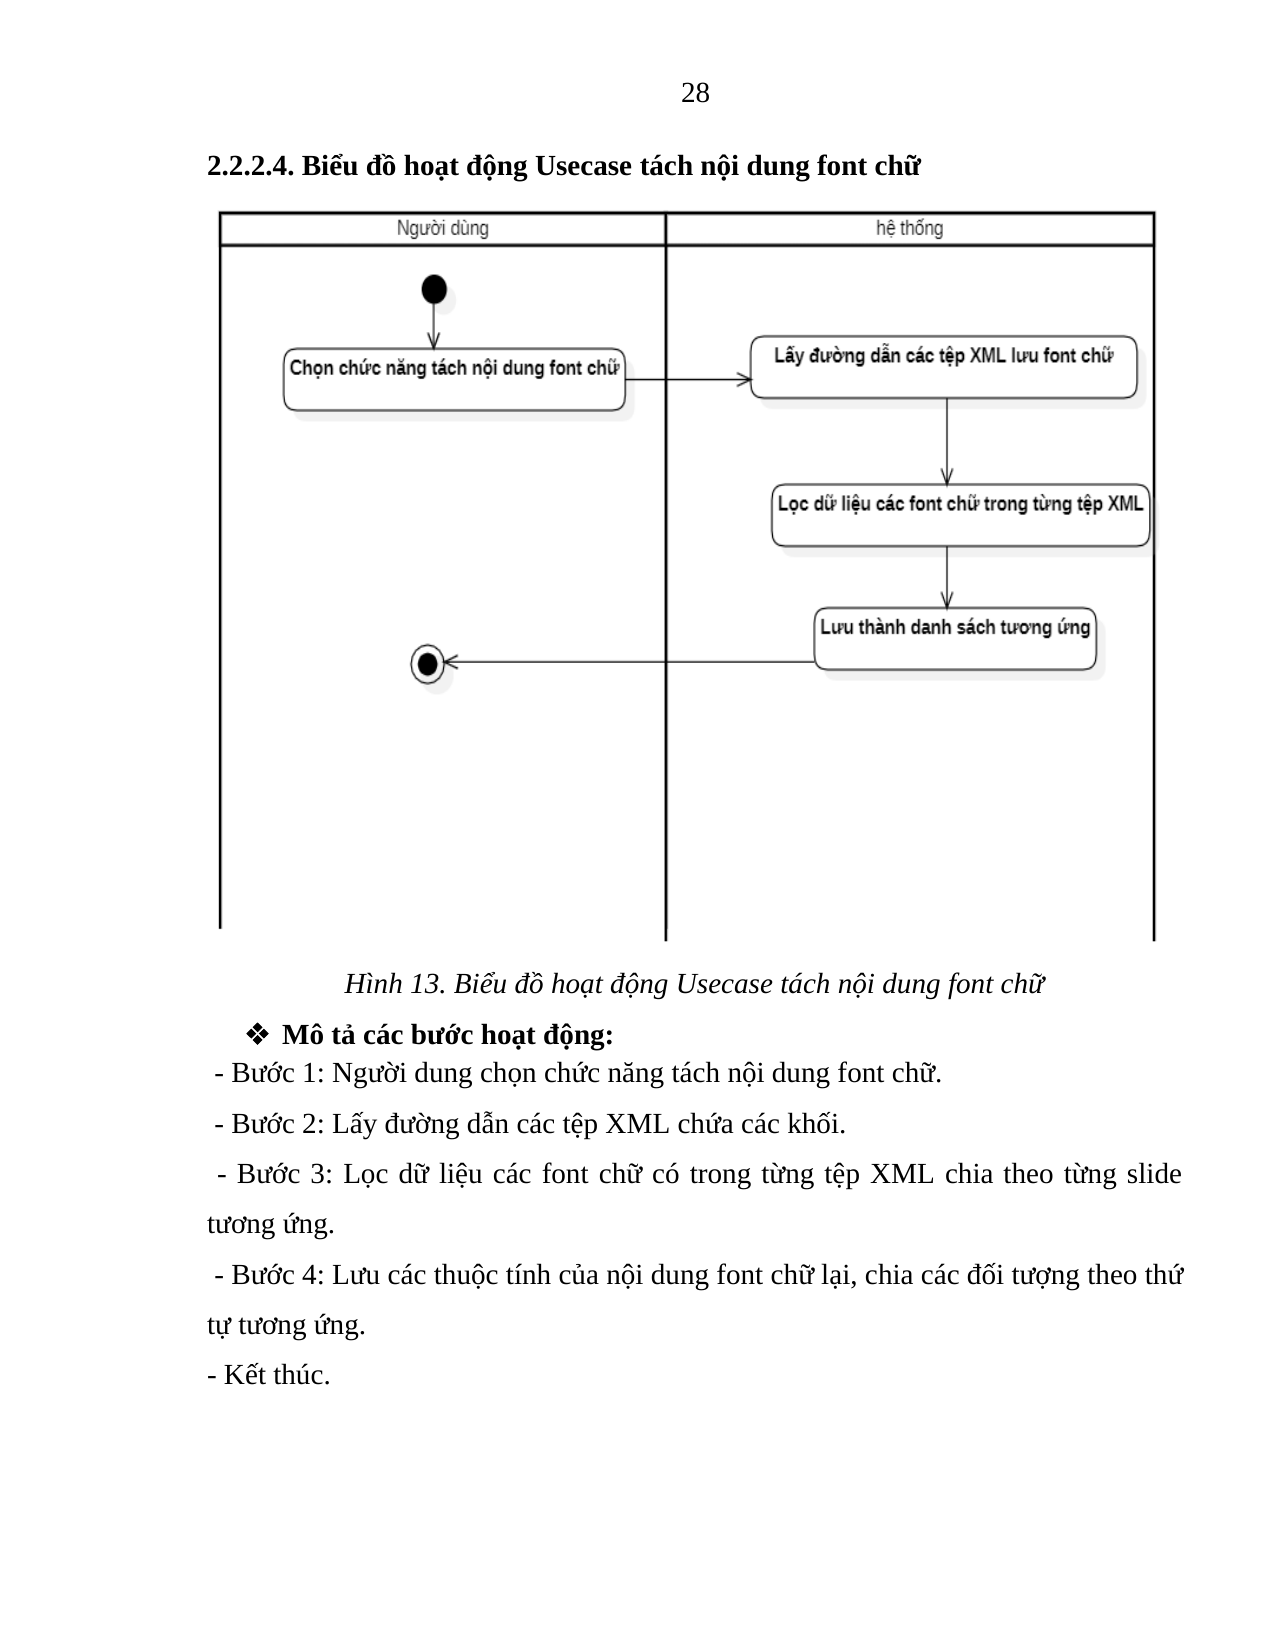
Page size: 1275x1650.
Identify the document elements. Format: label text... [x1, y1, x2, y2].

subtitle 2.2.2.4. Biểu đồ hoạt động Usecase tách nội dung font chữ [207, 148, 1184, 181]
text Hình . Biểu đồ hoạt động Usecase tách nội dung font chữ [207, 966, 1184, 1000]
text - Bước 3: Lọc dữ liệu các font chữ có trong từng tệp XML chia theo từng slide tương ứng. [207, 1156, 1184, 1240]
text - Bước 2: Lấy đường dẫn các tệp XML chứa các khối. [207, 1106, 1184, 1139]
text - Kết thúc. [207, 1357, 1184, 1391]
text - Bước 1: Người dung chọn chức năng tách nội dung font chữ. [207, 1056, 1184, 1089]
text - Bước 4: Lưu các thuộc tính của nội dung font chữ lại, chia các đối tượng theo thứ tự tương ứng. [207, 1257, 1184, 1341]
picture [206, 198, 1167, 962]
list Mô tả các bước hoạt động: [244, 1017, 1184, 1051]
